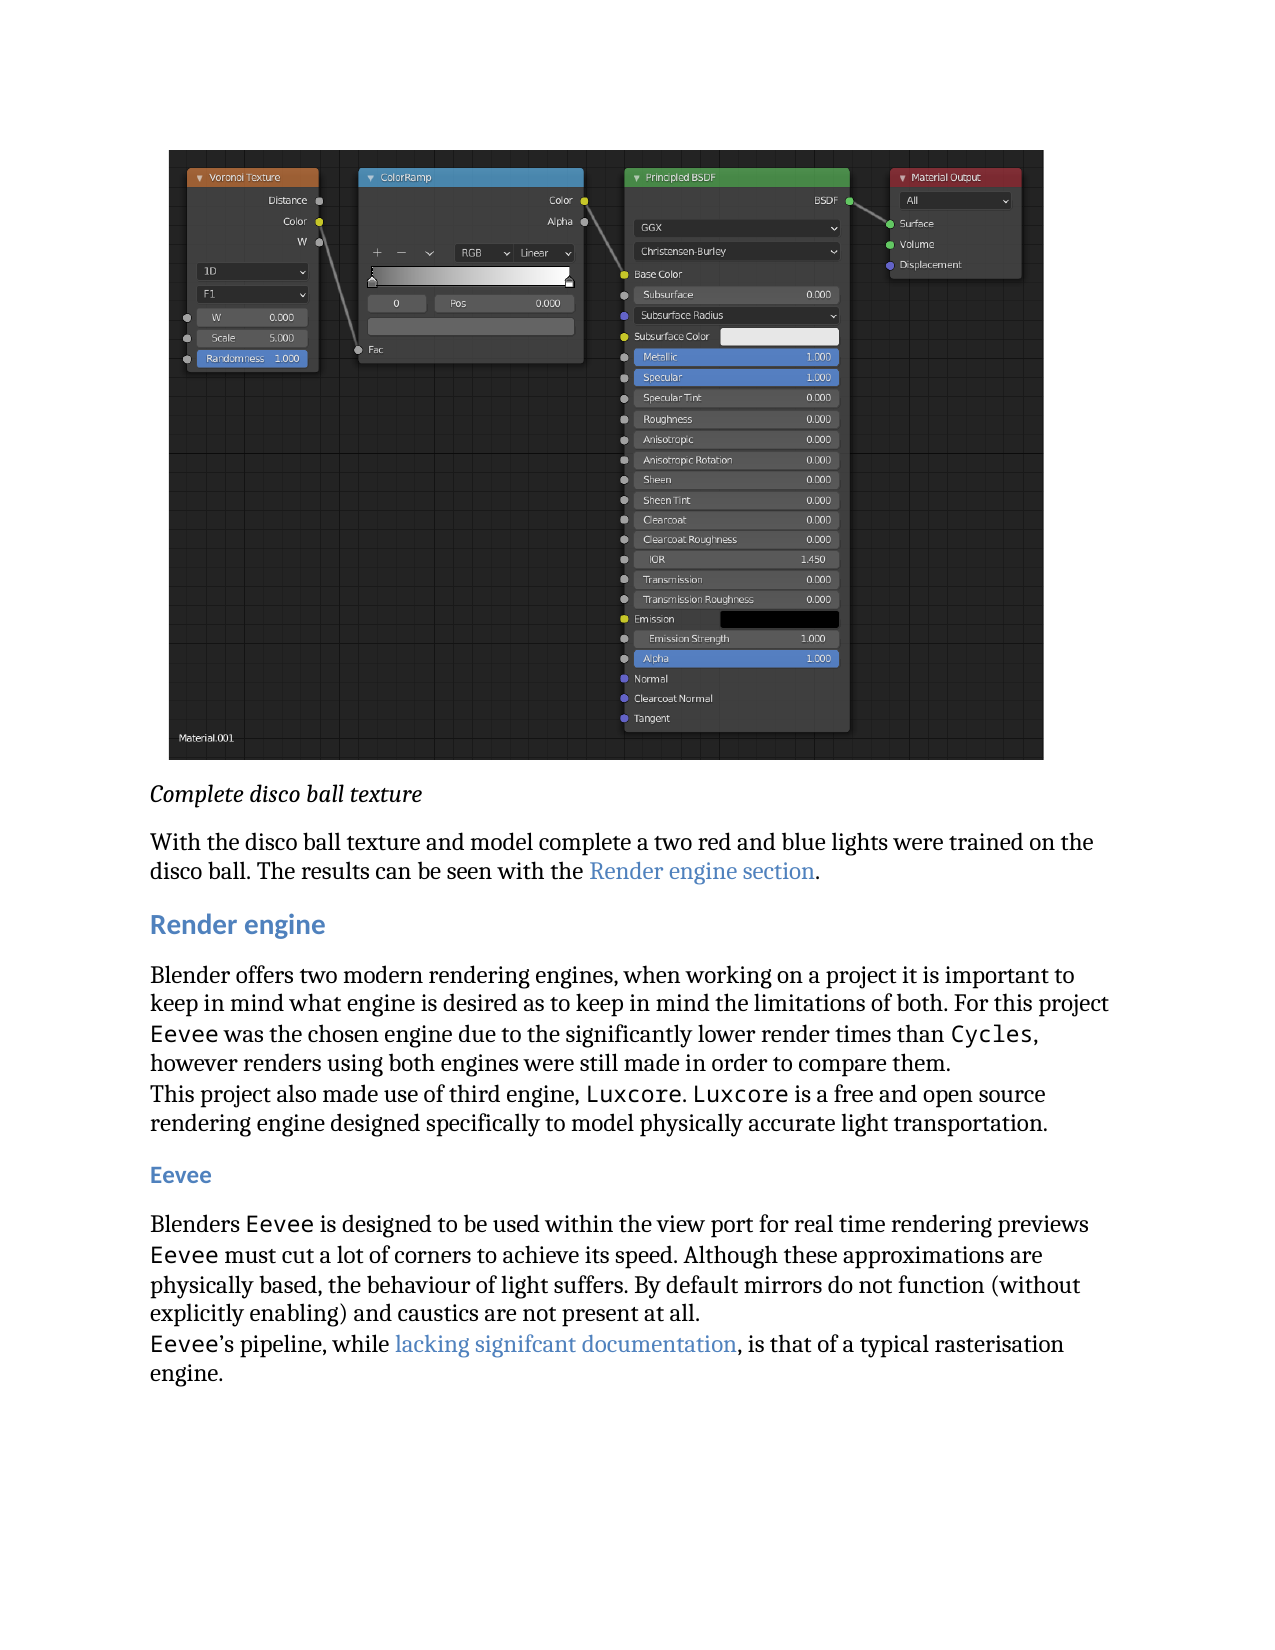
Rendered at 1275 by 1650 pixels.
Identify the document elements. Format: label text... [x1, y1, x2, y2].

picture [168, 150, 1044, 760]
text Blenders Eevee is designed to be used within the view port for real time rendering previews Eevee must cut a lot of corners to achieve its speed. Although these approximations are physically based, the behaviour of light suffers. By default mirrors do not function (without explicitly enabling) and caustics are not present at all. Eevee’s pipeline, while lacking signifcant documentation, is that of a typical rasterisation engine. [150, 1208, 1125, 1388]
text Blender offers two modern rendering engines, when working on a project it is important to keep in mind what engine is desired as to keep in mind the limitations of both. For this project Eevee was the chosen engine due to the significantly lower render times than Cycles, however renders using both engines were still made in order to compare them. This project also made use of third engine, Luxcore. Luxcore is a free and open source rendering engine designed specifically to model physically accurate light transportation. [150, 961, 1125, 1138]
subtitle Render engine [150, 906, 1125, 942]
text Complete disco ball texture [150, 780, 1125, 809]
subtitle Eevee [150, 1159, 1125, 1189]
text With the disco ball texture and model complete a two red and blue lights were trained on the disco ball. The results can be seen with the Render engine section. [150, 828, 1125, 885]
